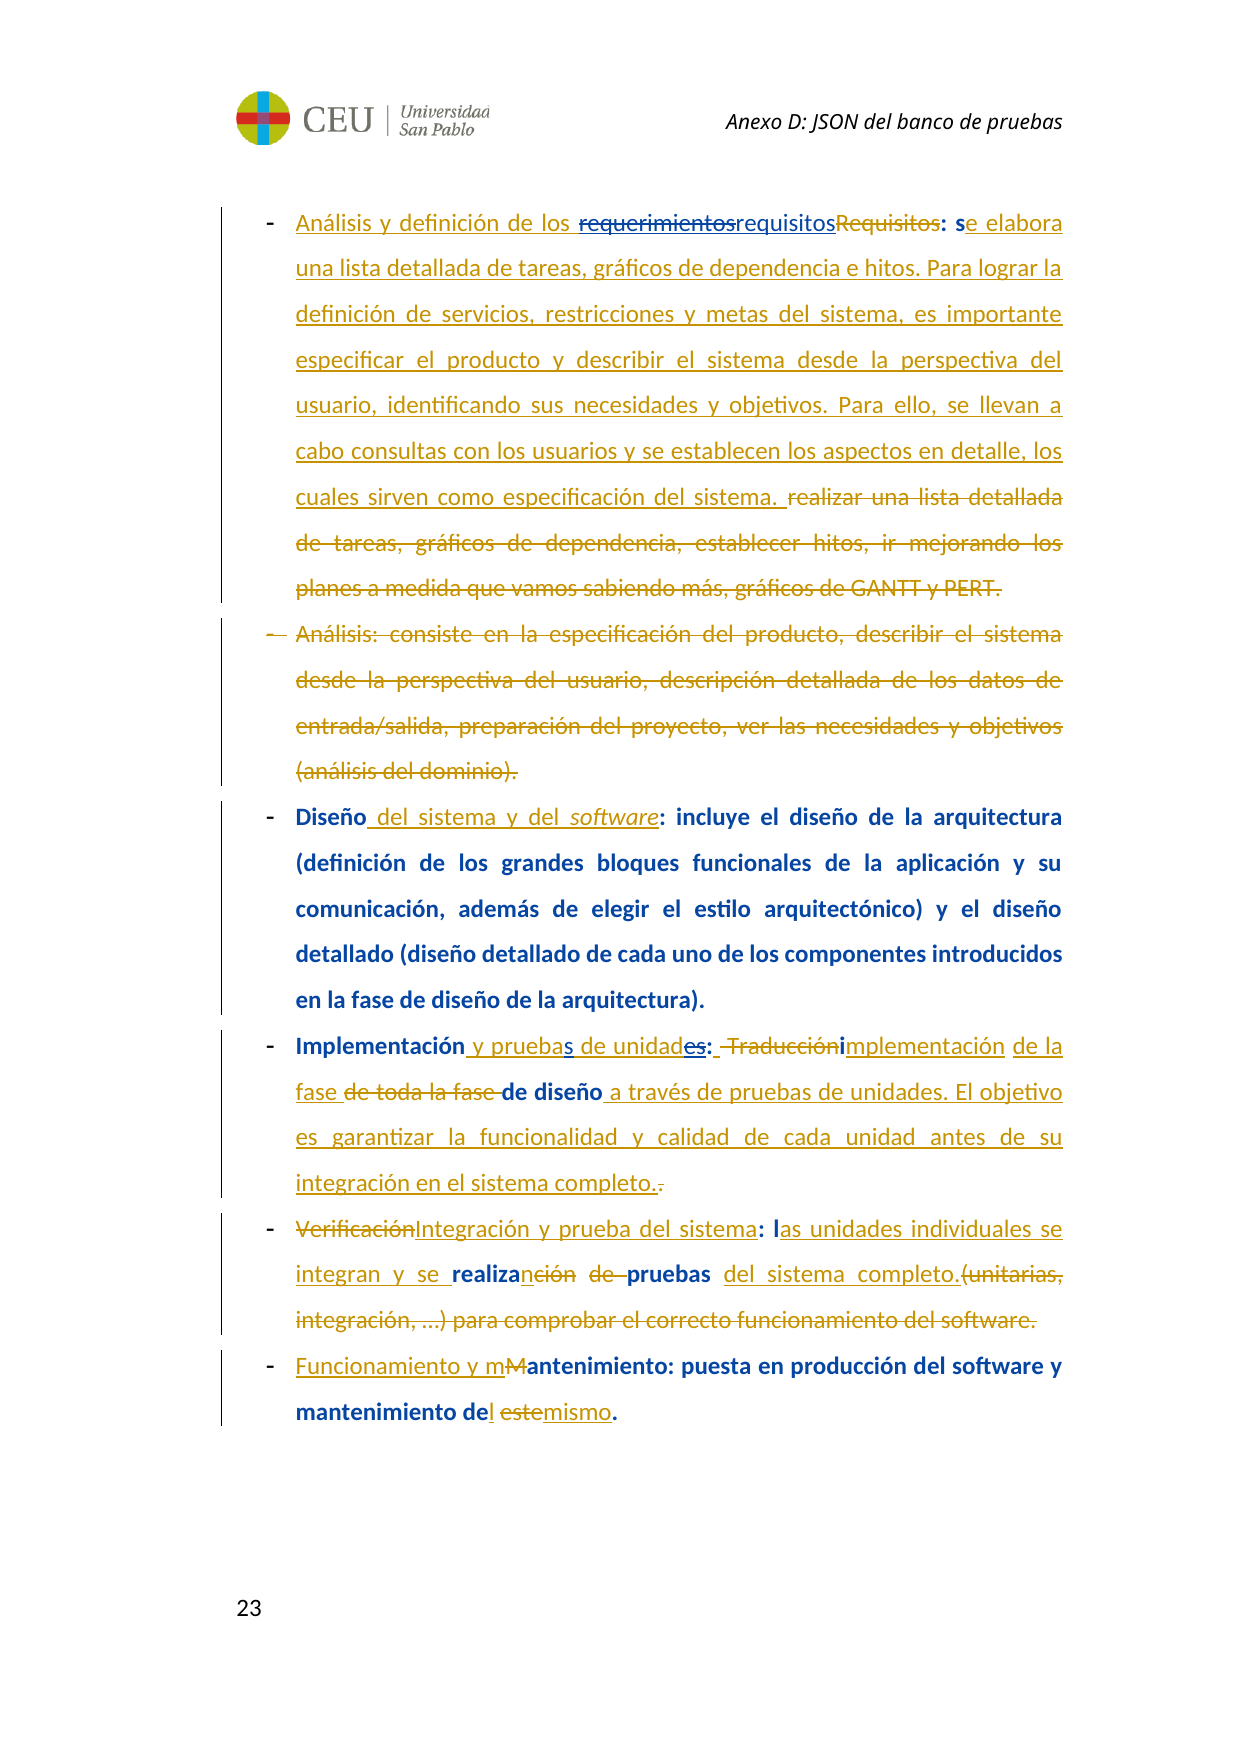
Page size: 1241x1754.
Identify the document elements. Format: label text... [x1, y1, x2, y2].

picture [235, 89, 490, 146]
list : lrealiza pruebas [266, 1213, 1063, 1335]
list Implementación:i de diseño [266, 1030, 1063, 1198]
list antenimiento: puesta en producción del software y mantenimiento de . [266, 1350, 1063, 1426]
list Diseño: incluye el diseño de la arquitectura (definición de los grandes bloques funcionales de la aplicación y su comunicación, además de elegir el estilo arquitectónico) y el diseño detallado (diseño detallado de cada uno de los componentes introducidos en la fase de diseño de la arquitectura). [266, 801, 1063, 1015]
list : s [266, 207, 1063, 603]
